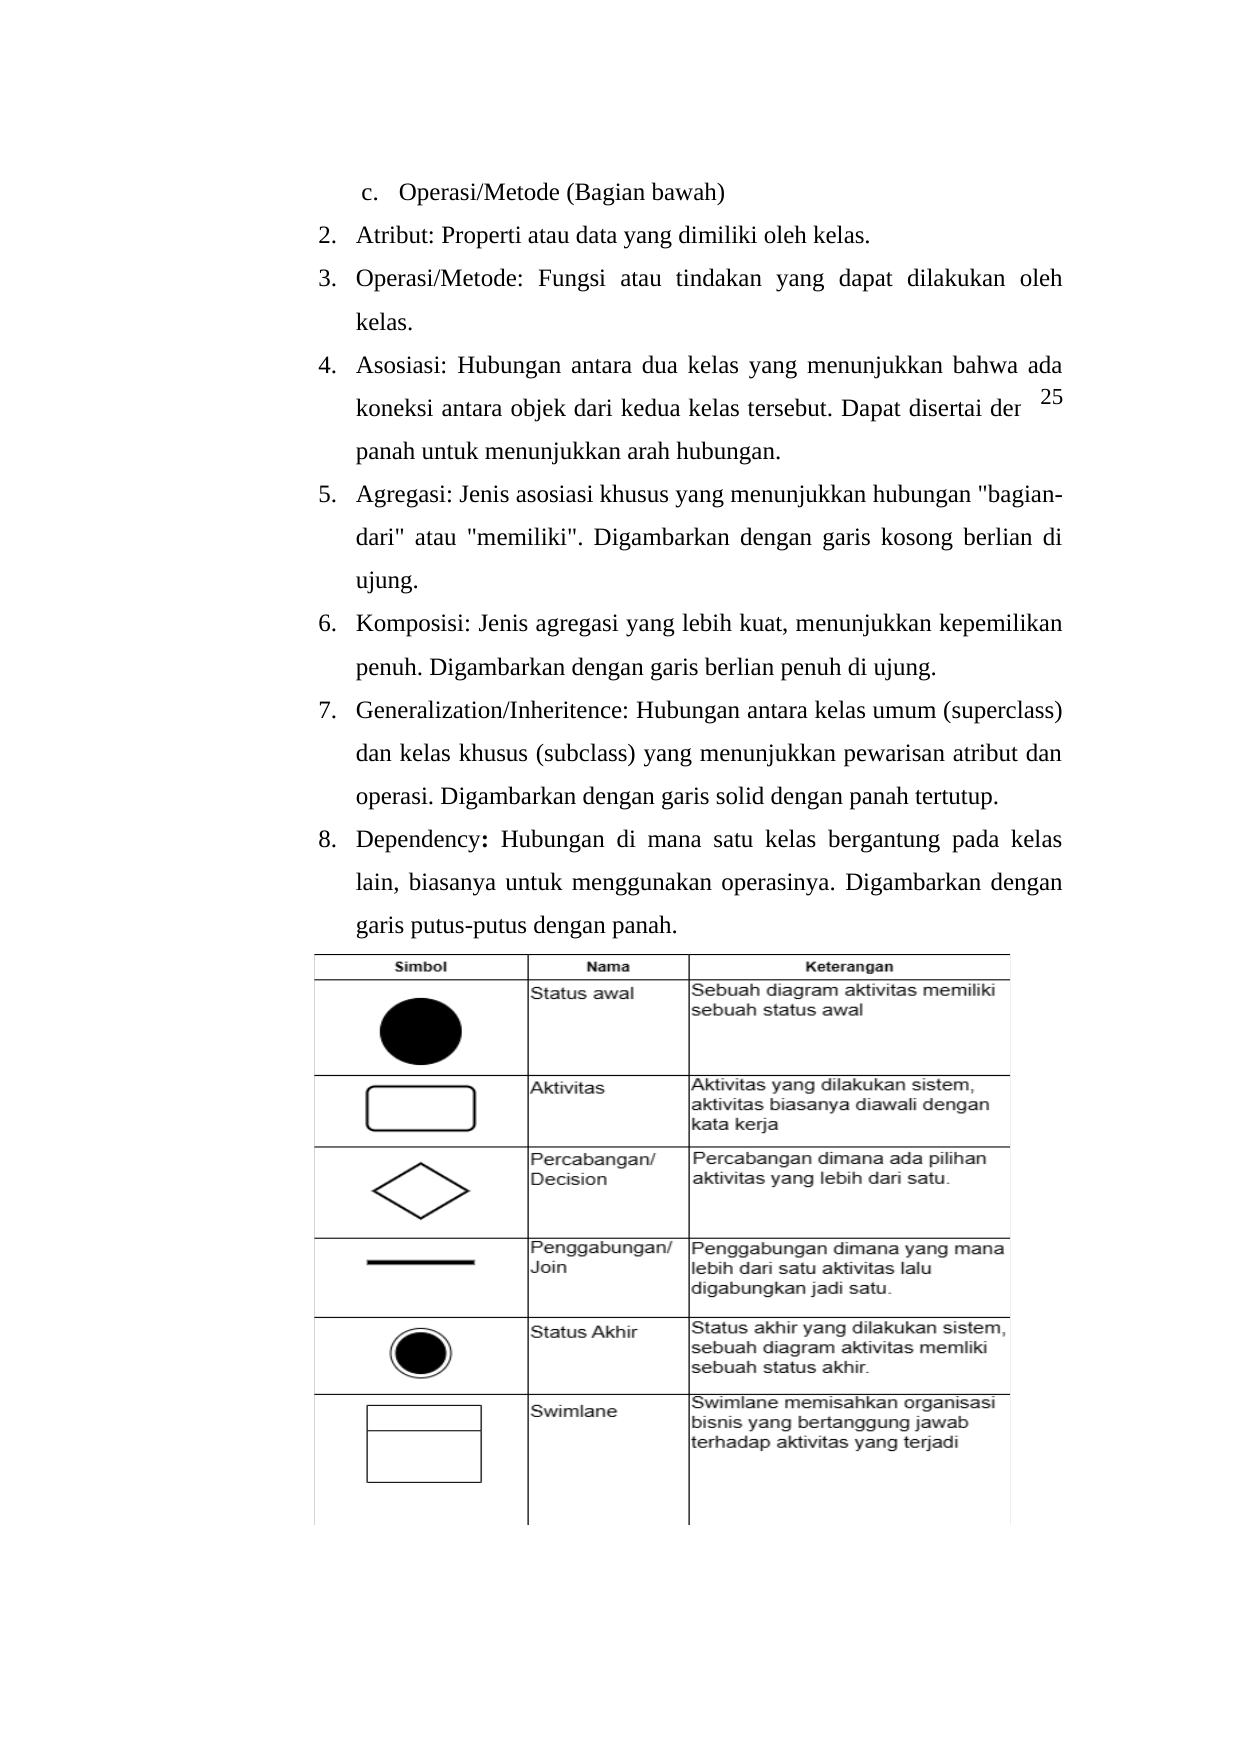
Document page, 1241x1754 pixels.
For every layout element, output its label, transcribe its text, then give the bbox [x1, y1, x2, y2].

picture [313, 954, 1010, 1523]
list Asosiasi: Hubungan antara dua kelas yang menunjukkan bahwa ada koneksi antara objek dari kedua kelas tersebut. Dapat disertai dengan panah untuk menunjukkan arah hubungan. [318, 350, 1063, 465]
list Atribut: Properti atau data yang dimiliki oleh kelas. [318, 220, 1063, 249]
list Generalization/Inheritence: Hubungan antara kelas umum (superclass) dan kelas khusus (subclass) yang menunjukkan pewarisan atribut dan operasi. Digambarkan dengan garis solid dengan panah tertutup. [318, 695, 1063, 810]
list Operasi/Metode: Fungsi atau tindakan yang dapat dilakukan oleh kelas. [318, 263, 1063, 335]
list Komposisi: Jenis agregasi yang lebih kuat, menunjukkan kepemilikan penuh. Digambarkan dengan garis berlian penuh di ujung. [318, 608, 1063, 680]
list Dependency: Hubungan di mana satu kelas bergantung pada kelas lain, biasanya untuk menggunakan operasinya. Digambarkan dengan garis putus-putus dengan panah. [318, 824, 1063, 939]
list Operasi/Metode (Bagian bawah) [361, 177, 1063, 206]
list Agregasi: Jenis asosiasi khusus yang menunjukkan hubungan "bagian-dari" atau "memiliki". Digambarkan dengan garis kosong berlian di ujung. [318, 479, 1063, 594]
